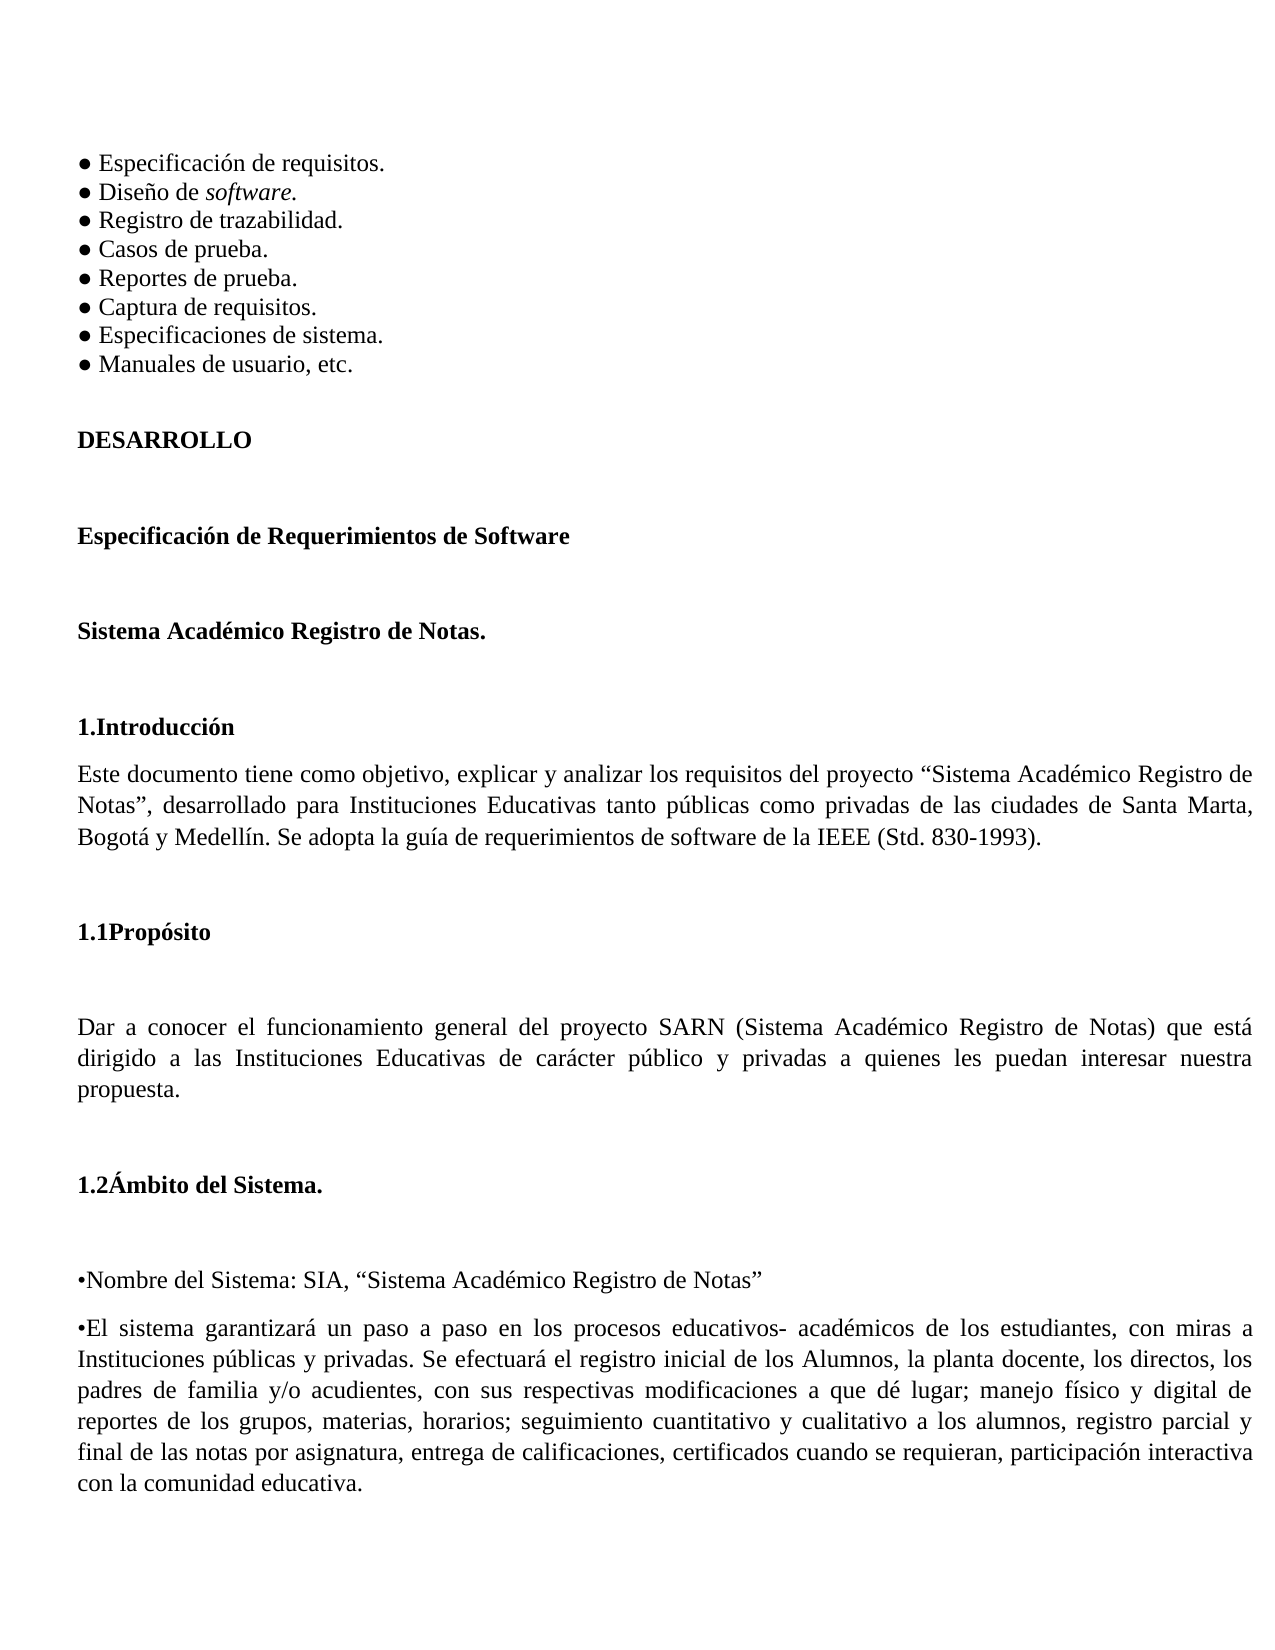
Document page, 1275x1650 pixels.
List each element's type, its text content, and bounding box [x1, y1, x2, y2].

text Sistema Académico Registro de Notas. [77, 616, 1254, 645]
text Dar a conocer el funcionamiento general del proyecto SARN (Sistema Académico Registro de Notas) que está dirigido a las Instituciones Educativas de carácter público y privadas a quienes les puedan interesar nuestra propuesta. [77, 1012, 1254, 1103]
text Especificación de Requerimientos de Software [77, 521, 1254, 550]
text DESARROLLO [77, 426, 1254, 454]
text ● Reportes de prueba. [77, 263, 1254, 292]
text Este documento tiene como objetivo, explicar y analizar los requisitos del proyecto “Sistema Académico Registro de Notas”, desarrollado para Instituciones Educativas tanto públicas como privadas de las ciudades de Santa Marta, Bogotá y Medellín. Se adopta la guía de requerimientos de software de la IEEE (Std. 830-1993). [77, 759, 1254, 850]
text ● Especificaciones de sistema. [77, 320, 1254, 349]
text ● Registro de trazabilidad. [77, 205, 1254, 234]
text ● Manuales de usuario, etc. [77, 349, 1254, 378]
text ● Casos de prueba. [77, 234, 1254, 263]
text •Nombre del Sistema: SIA, “Sistema Académico Registro de Notas” [77, 1265, 1254, 1294]
text 1.1Propósito [77, 917, 1254, 946]
text ● Diseño de software. [77, 177, 1254, 205]
text •El sistema garantizará un paso a paso en los procesos educativos- académicos de los estudiantes, con miras a Instituciones públicas y privadas. Se efectuará el registro inicial de los Alumnos, la planta docente, los directos, los padres de familia y/o acudientes, con sus respectivas modificaciones a que dé lugar; manejo físico y digital de reportes de los grupos, materias, horarios; seguimiento cuantitativo y cualitativo a los alumnos, registro parcial y final de las notas por asignatura, entrega de calificaciones, certificados cuando se requieran, participación interactiva con la comunidad educativa. [77, 1313, 1254, 1497]
text 1.Introducción [77, 712, 1254, 741]
text 1.2Ámbito del Sistema. [77, 1170, 1254, 1199]
text ● Especificación de requisitos. [77, 148, 1254, 177]
text ● Captura de requisitos. [77, 292, 1254, 320]
